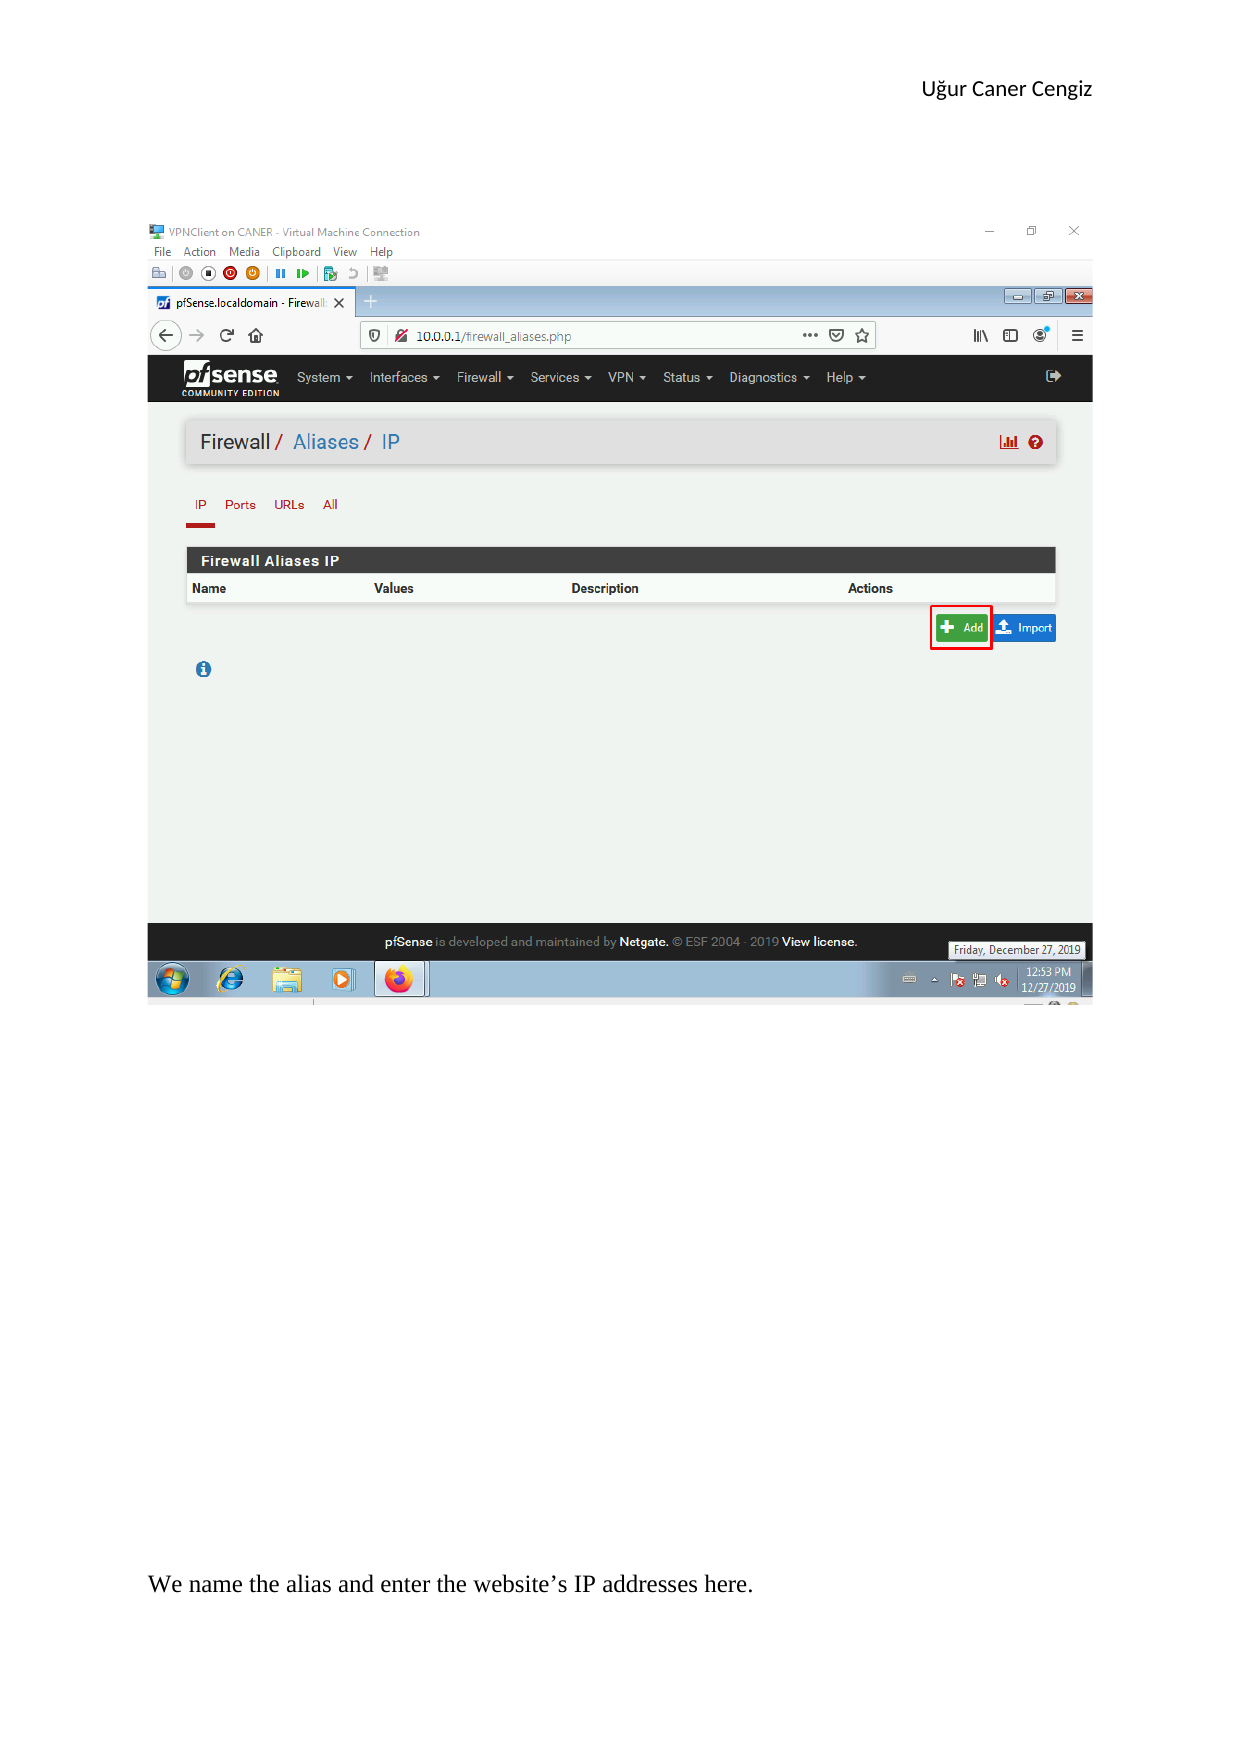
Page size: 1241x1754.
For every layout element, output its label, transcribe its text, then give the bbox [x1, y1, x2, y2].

text We name the alias and enter the website’s IP addresses here. [148, 1569, 1093, 1598]
picture [147, 221, 1093, 1005]
